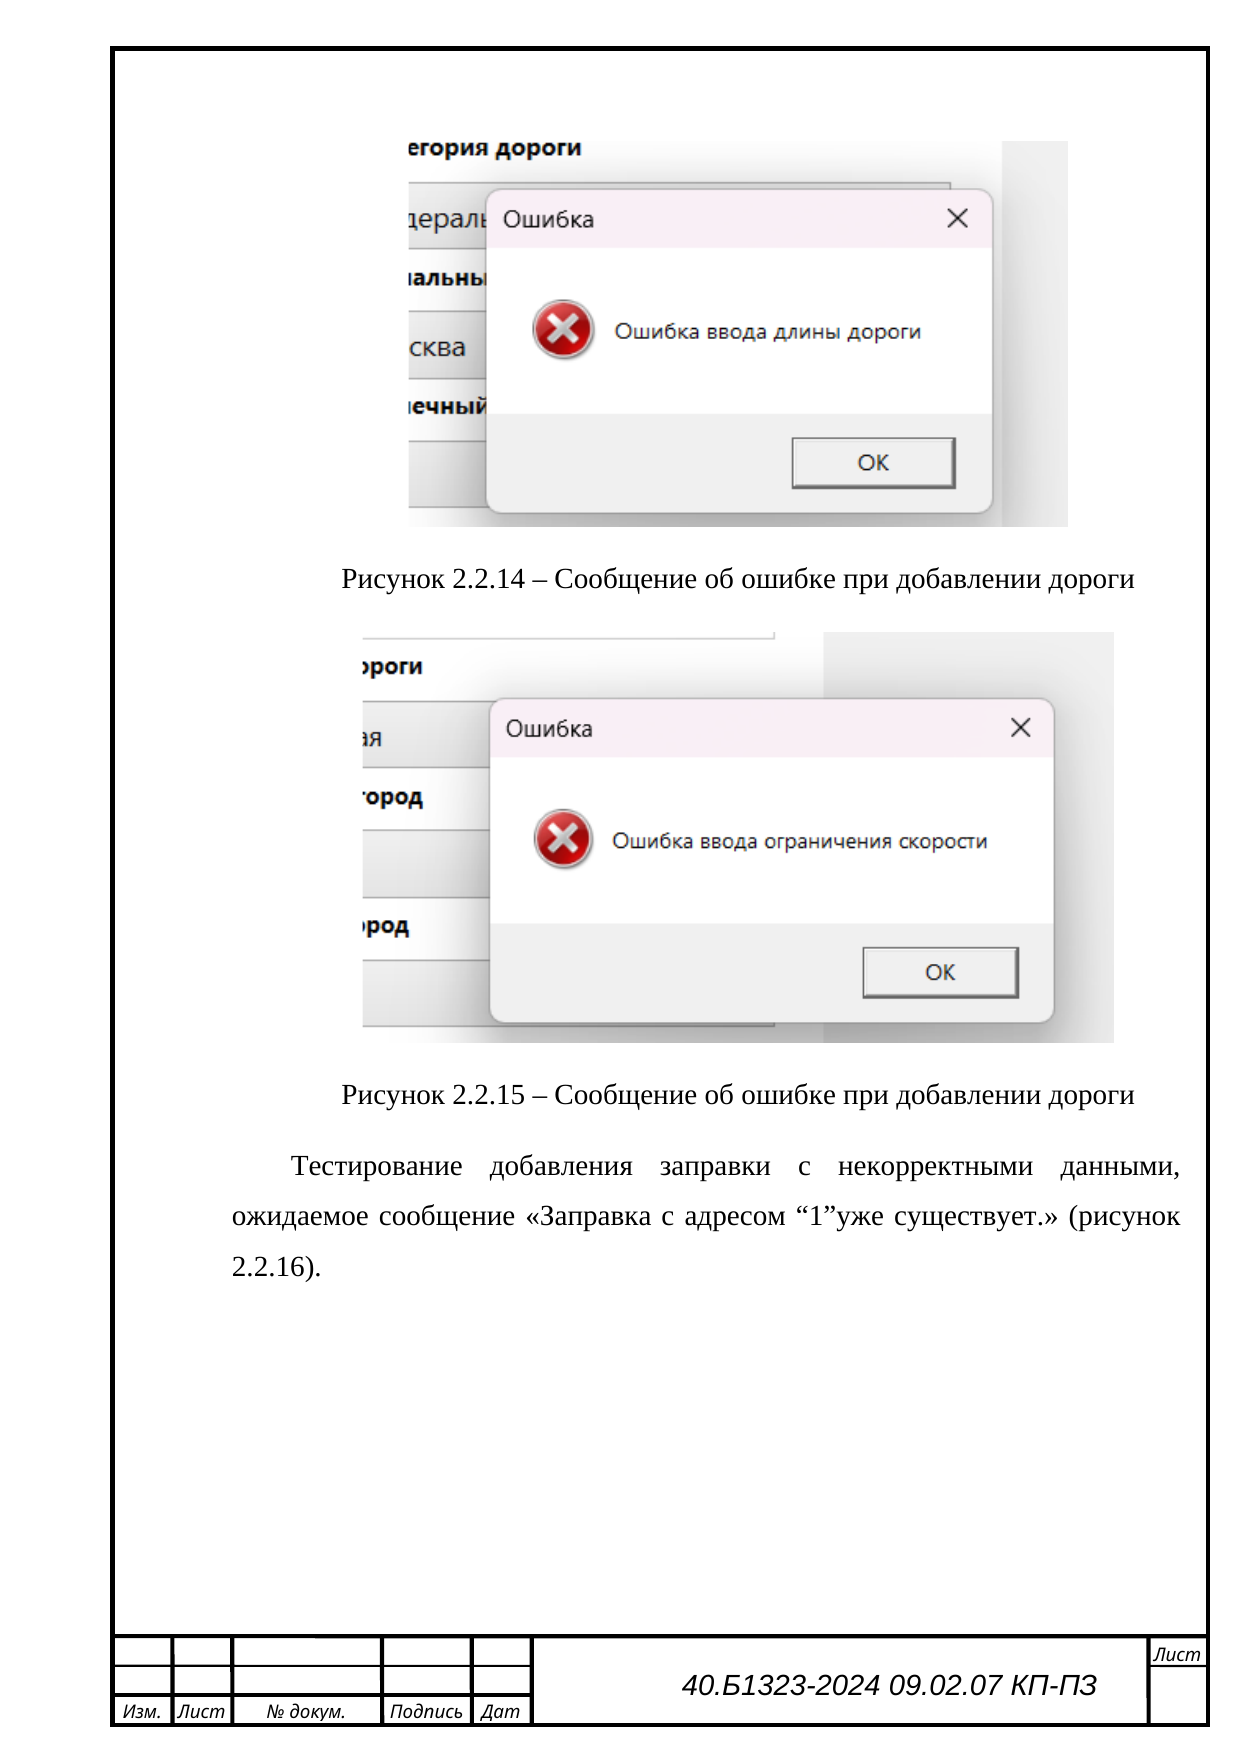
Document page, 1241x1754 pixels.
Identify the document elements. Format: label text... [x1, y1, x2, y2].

picture [362, 632, 1114, 1043]
text Тестирование добавления заправки с некорректными данными, ожидаемое сообщение «Заправка с адресом “1”уже существует.» (рисунок 2.2.16). [232, 1148, 1181, 1282]
text Рисунок 2.2.14 – Сообщение об ошибке при добавлении дороги [236, 562, 1181, 595]
picture [408, 141, 1068, 527]
text Рисунок 2.2.15 – Сообщение об ошибке при добавлении дороги [236, 1077, 1181, 1111]
